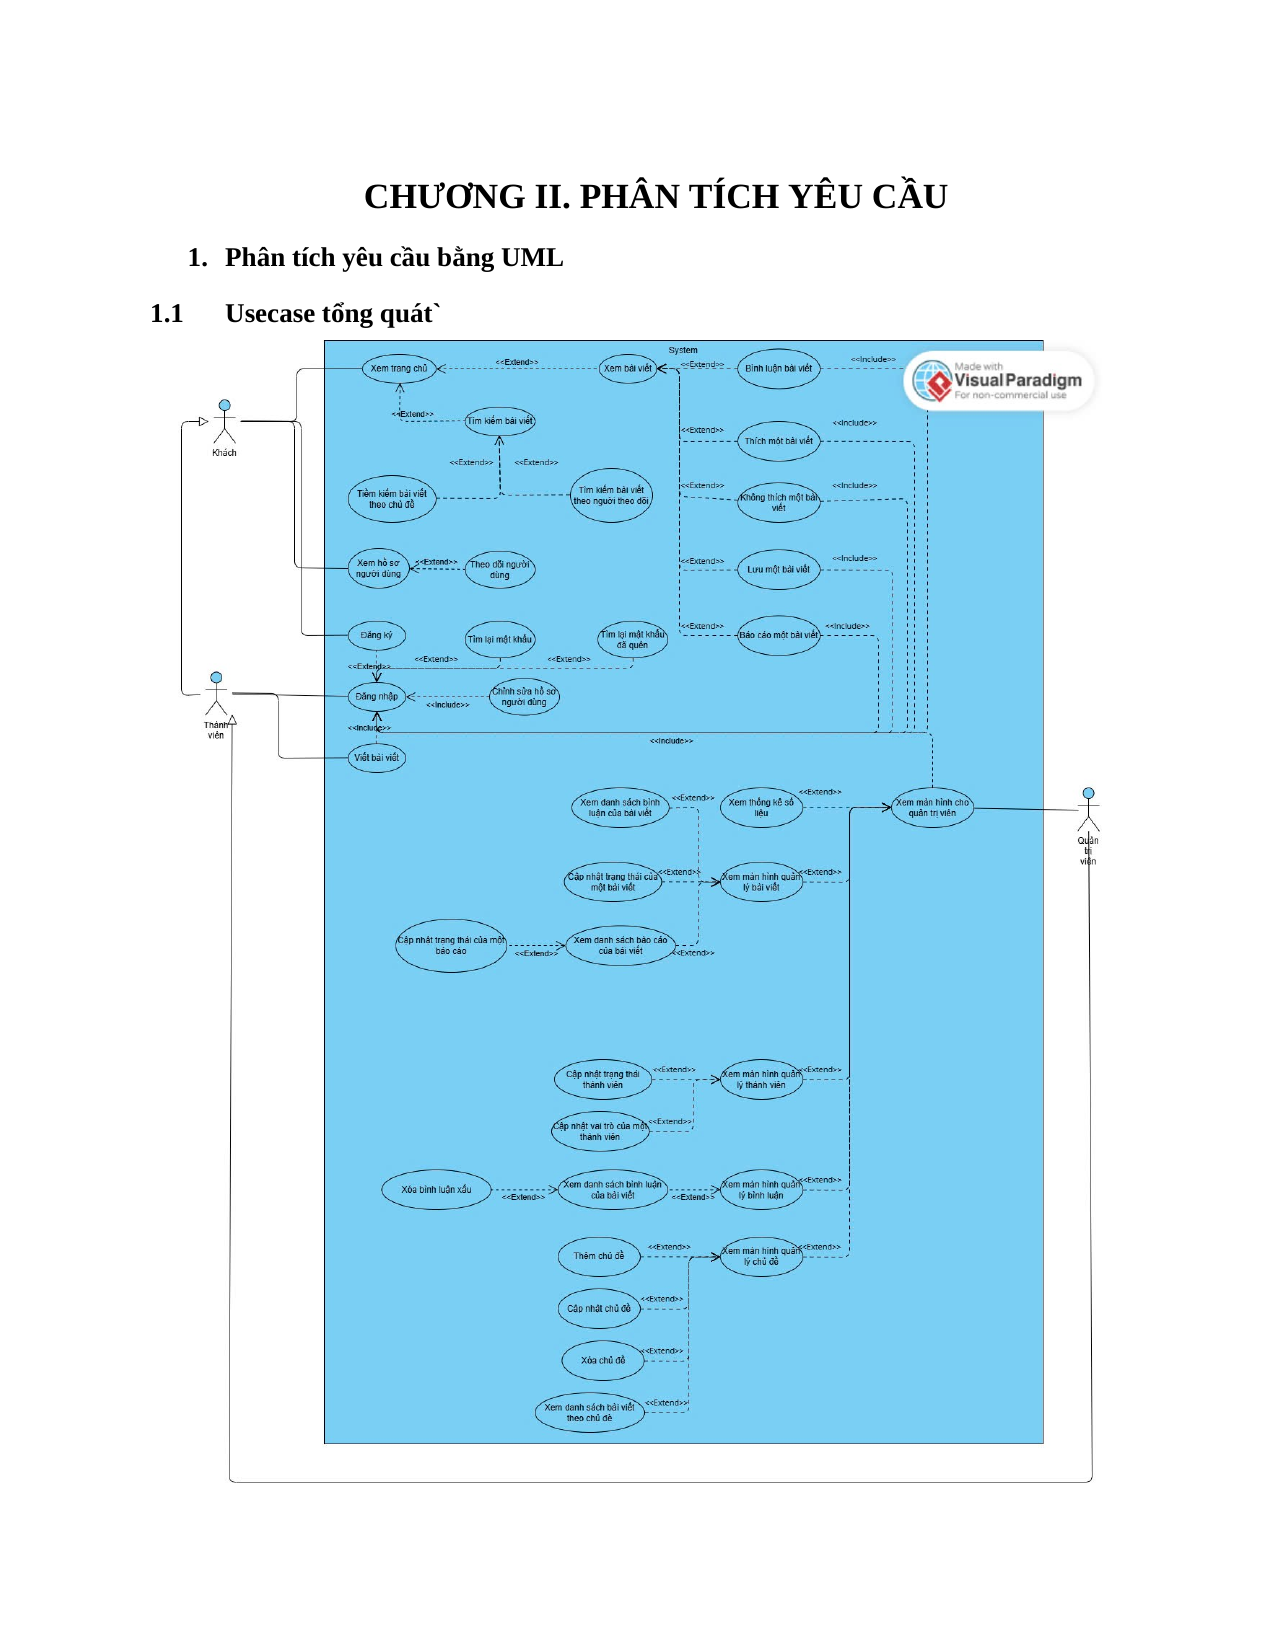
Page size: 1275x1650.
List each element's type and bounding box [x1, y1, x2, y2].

picture [172, 340, 1103, 1493]
